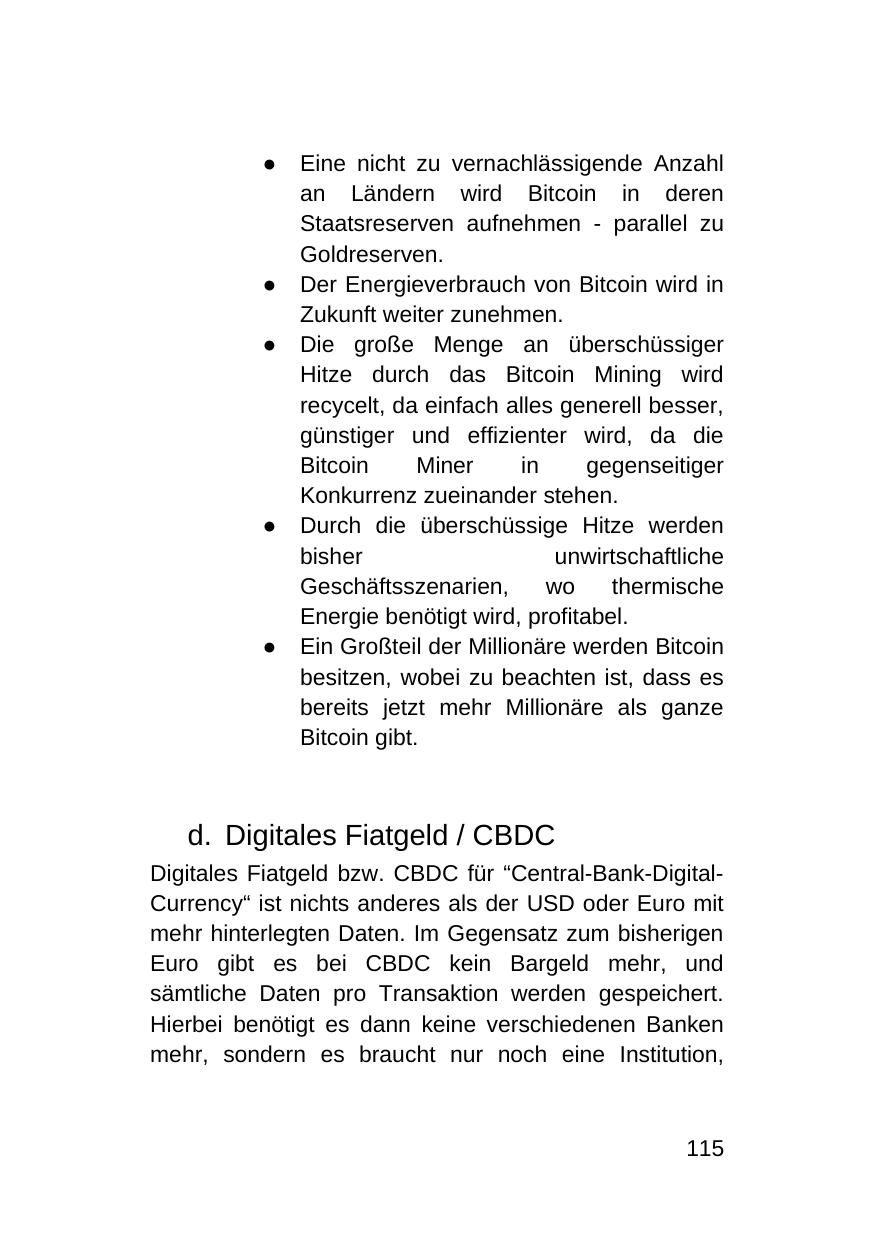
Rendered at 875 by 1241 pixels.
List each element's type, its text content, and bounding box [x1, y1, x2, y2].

list Ein Großteil der Millionäre werden Bitcoin besitzen, wobei zu beachten ist, dass es bereits jetzt mehr Millionäre als ganze Bitcoin gibt. [262, 633, 724, 750]
list Eine nicht zu vernachlässigende Anzahl an Ländern wird Bitcoin in deren Staatsreserven aufnehmen - parallel zu Goldreserven. [262, 150, 724, 267]
subtitle Digitales Fiatgeld / CBDC [187, 818, 724, 851]
list Durch die überschüssige Hitze werden bisher unwirtschaftliche Geschäftsszenarien, wo thermische Energie benötigt wird, profitabel. [262, 512, 724, 629]
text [150, 859, 724, 1067]
list Der Energieverbrauch von Bitcoin wird in Zukunft weiter zunehmen. [262, 271, 724, 327]
list Die große Menge an überschüssiger Hitze durch das Bitcoin Mining wird recycelt, da einfach alles generell besser, günstiger und effizienter wird, da die Bitcoin Miner in gegenseitiger Konkurrenz zueinander stehen. [262, 331, 724, 509]
